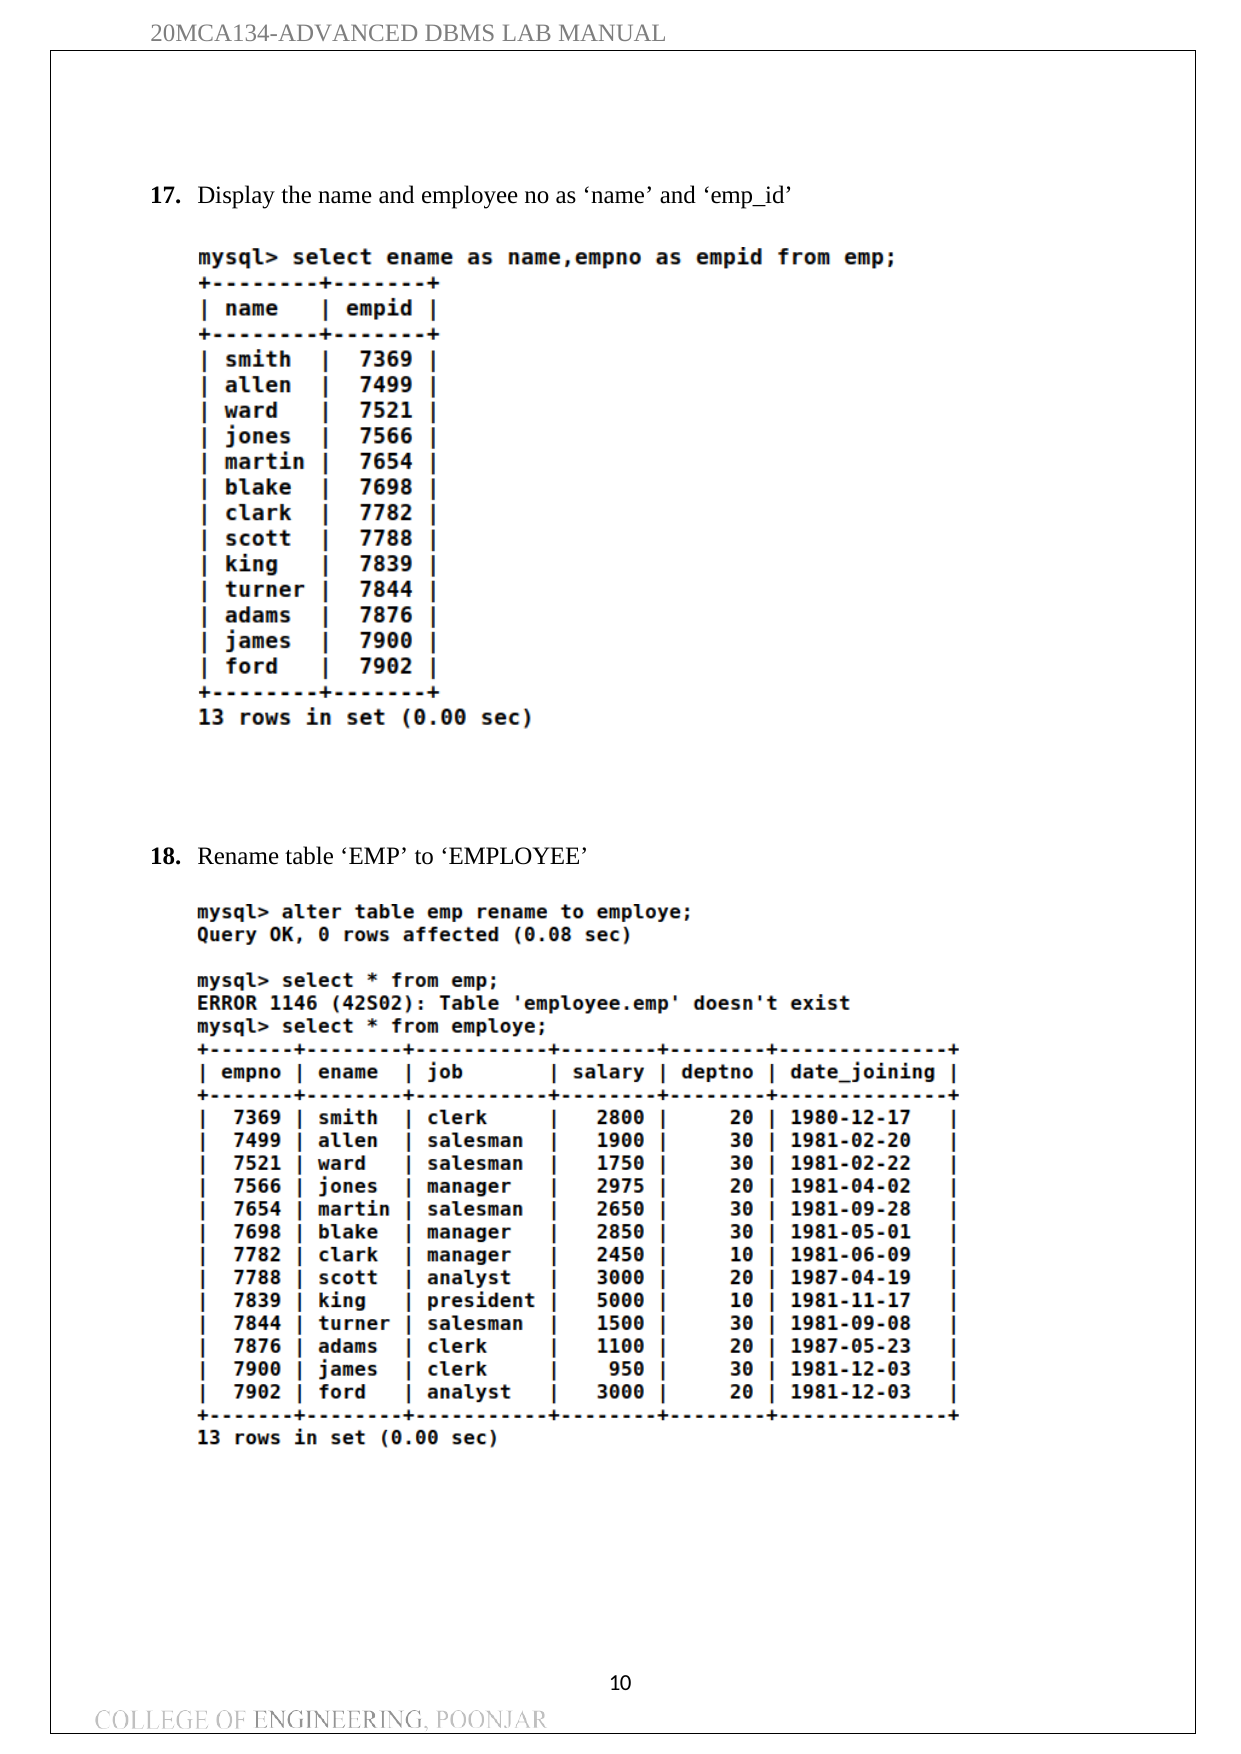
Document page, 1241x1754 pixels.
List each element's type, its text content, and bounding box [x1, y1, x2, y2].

picture [198, 247, 894, 729]
list Display the name and employee no as ‘name’ and ‘emp_id’ [150, 180, 1195, 209]
picture [253, 1710, 548, 1732]
list Rename table ‘EMP’ to ‘EMPLOYEE’ [150, 841, 1195, 869]
picture [197, 904, 960, 1448]
picture [95, 1710, 246, 1729]
